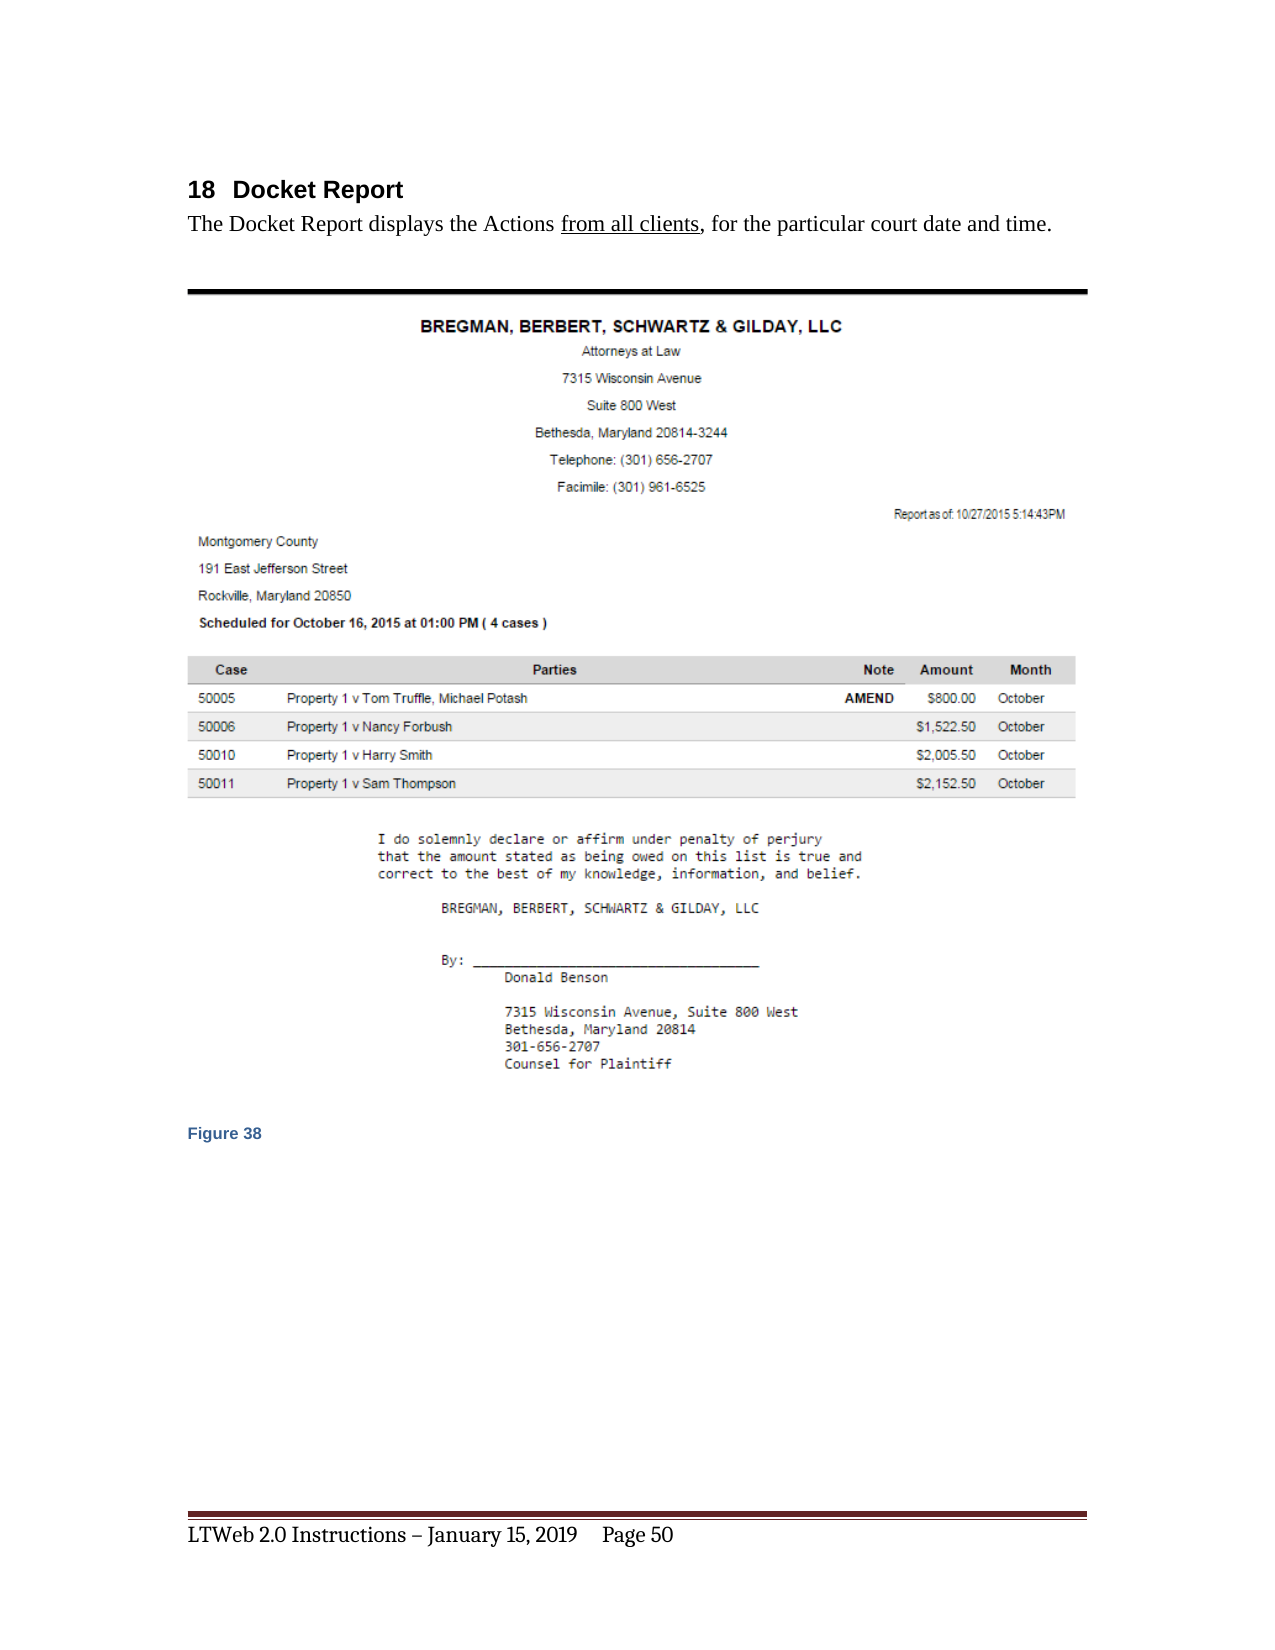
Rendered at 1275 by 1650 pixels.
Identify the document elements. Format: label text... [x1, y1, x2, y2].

subtitle Docket Report [187, 175, 1087, 204]
text The Docket Report displays the Actions from all clients, for the particular court date and time. [187, 210, 1087, 236]
picture [187, 289, 1088, 1112]
text Figure 38 [187, 1124, 1087, 1143]
